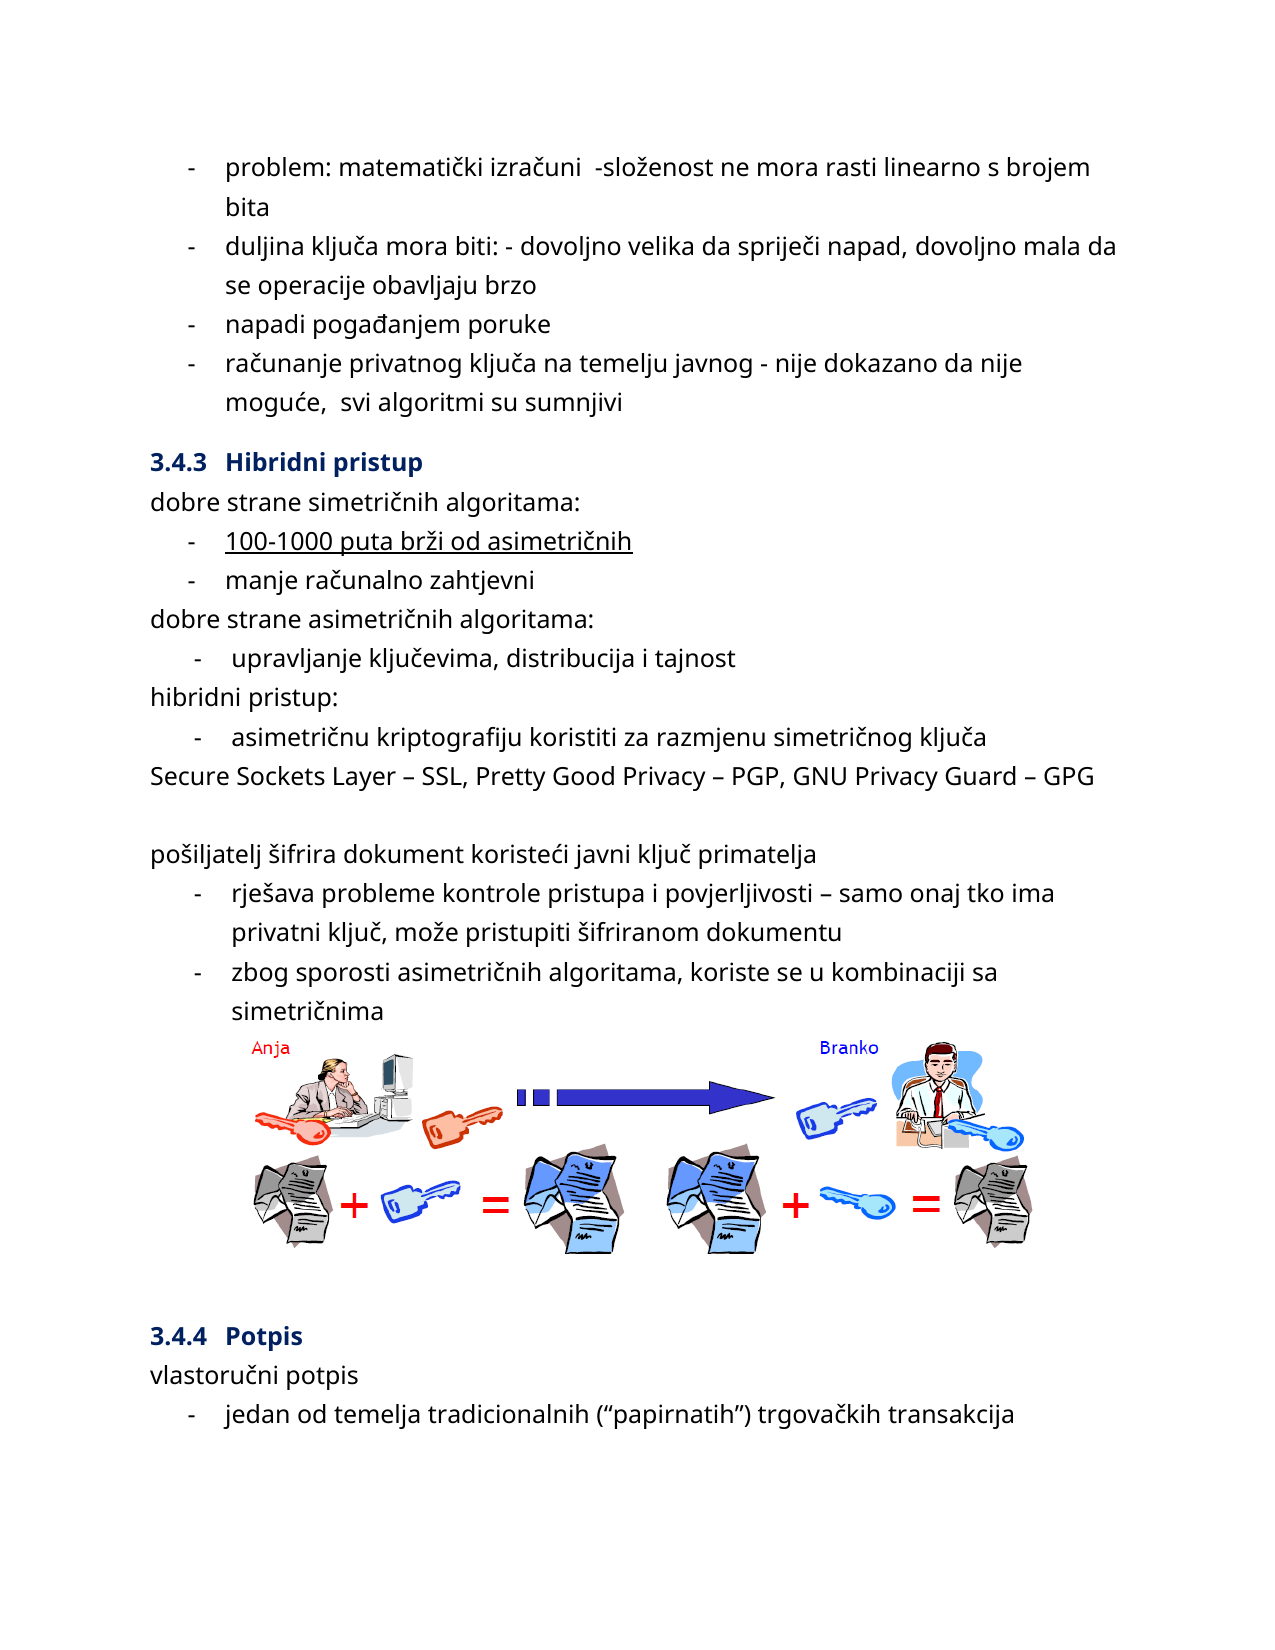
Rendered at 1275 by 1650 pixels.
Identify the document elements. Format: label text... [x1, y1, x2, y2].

text dobre strane simetričnih algoritama: [150, 484, 1125, 518]
list upravljanje ključevima, distribucija i tajnost [194, 641, 1125, 675]
list manje računalno zahtjevni [187, 562, 1125, 597]
text pošiljatelj šifrira dokument koristeći javni ključ primatelja [150, 837, 1125, 871]
text vlastoručni potpis [150, 1357, 1125, 1391]
list asimetričnu kriptografiju koristiti za razmjenu simetričnog ključa [194, 719, 1125, 753]
list zbog sporosti asimetričnih algoritama, koriste se u kombinaciji sa simetričnima [194, 954, 1125, 1027]
list rješava probleme kontrole pristupa i povjerljivosti – samo onaj tko ima privatni ključ, može pristupiti šifriranom dokumentu [194, 876, 1125, 949]
list računanje privatnog ključa na temelju javnog - nije dokazano da nije moguće, svi algoritmi su sumnjivi [187, 346, 1125, 419]
list duljina ključa mora biti: - dovoljno velika da spriječi napad, dovoljno mala da se operacije obavljaju brzo [187, 228, 1125, 302]
list jedan od temelja tradicionalnih (“papirnatih”) trgovačkih transakcija [187, 1397, 1125, 1431]
list problem: matematički izračuni -složenost ne mora rasti linearno s brojem bita [187, 150, 1125, 223]
text dobre strane asimetričnih algoritama: [150, 602, 1125, 636]
picture [234, 1032, 1041, 1254]
subtitle Hibridni pristup [150, 445, 1125, 479]
subtitle Potpis [150, 1318, 1125, 1352]
list 100-1000 puta brži od asimetričnih [187, 523, 1125, 557]
text hibridni pristup: [150, 680, 1125, 714]
list napadi pogađanjem poruke [187, 307, 1125, 341]
text Secure Sockets Layer – SSL, Pretty Good Privacy – PGP, GNU Privacy Guard – GPG [150, 758, 1125, 792]
